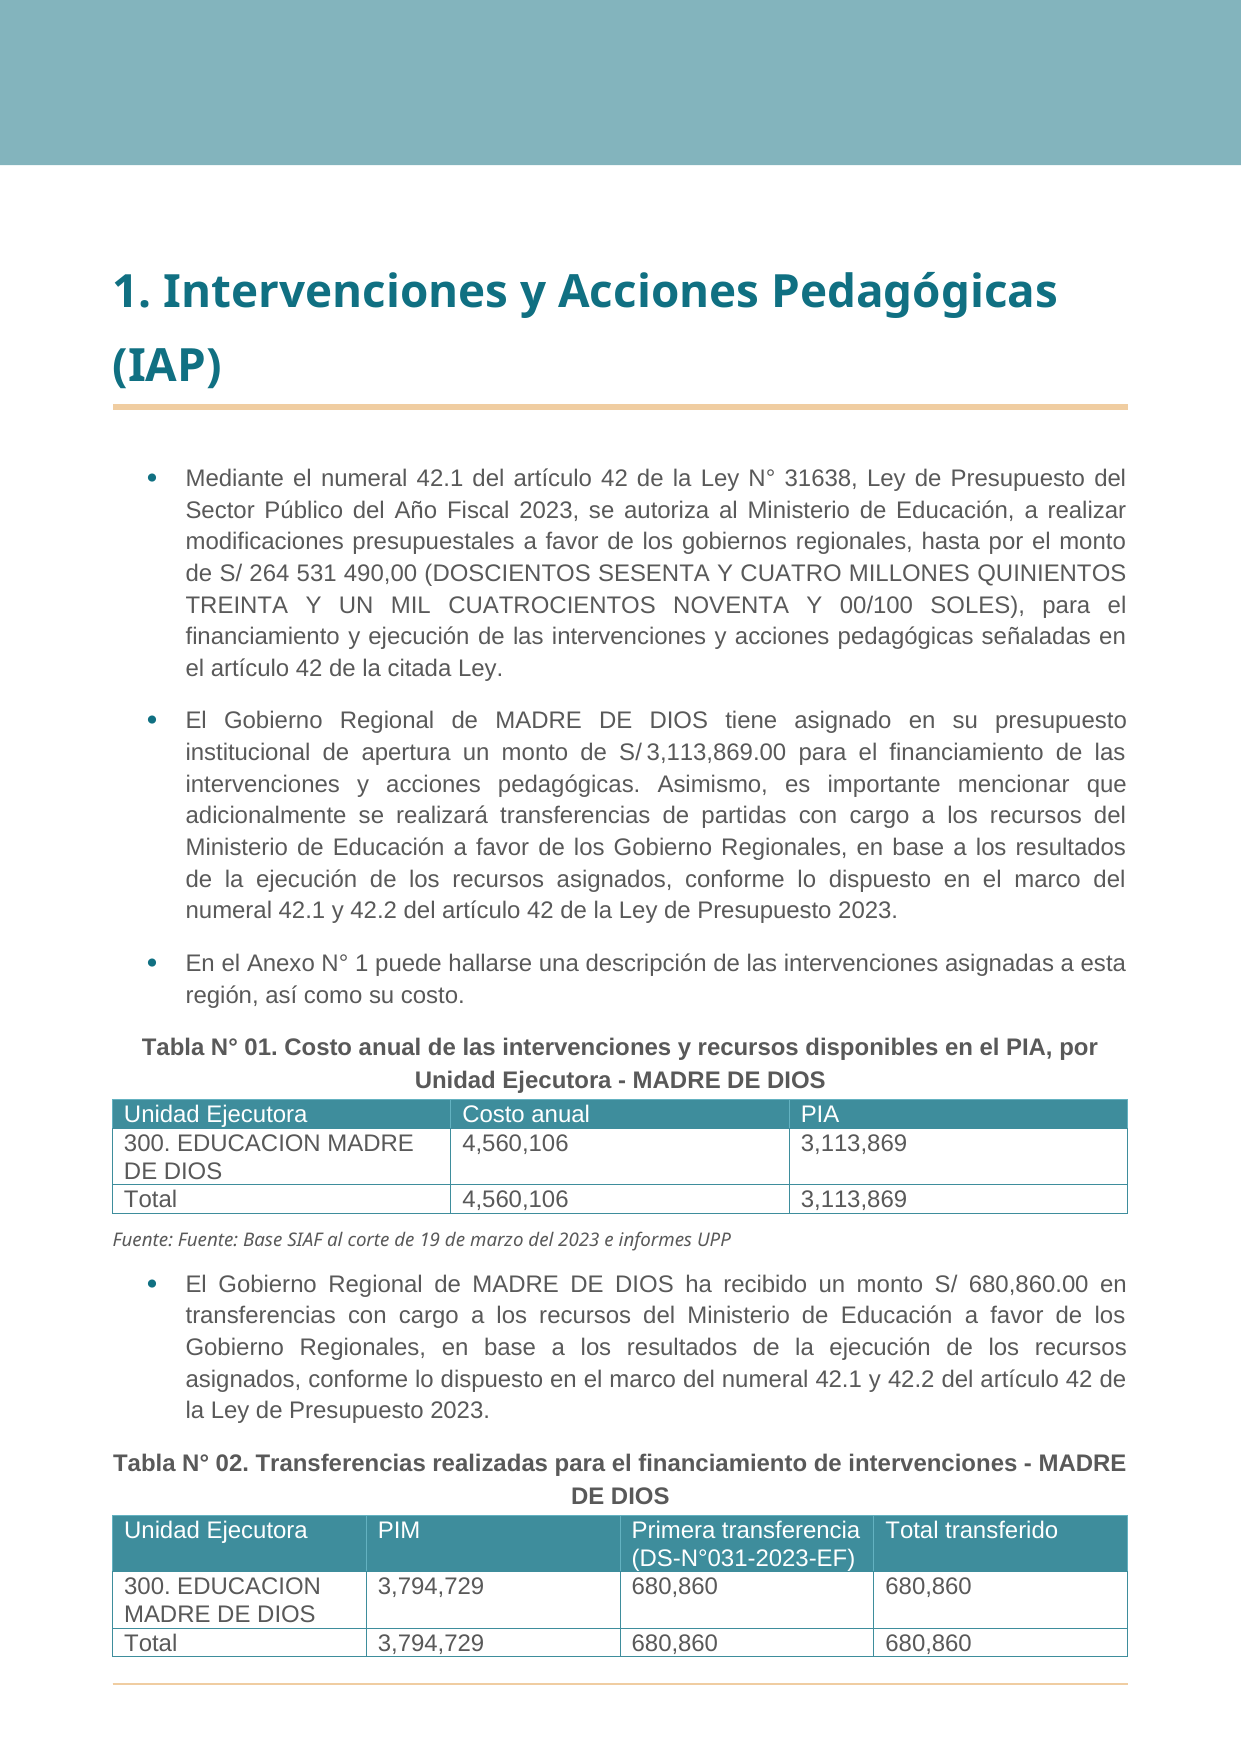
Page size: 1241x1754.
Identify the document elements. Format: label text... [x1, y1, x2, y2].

subtitle 1. Intervenciones y Acciones Pedagógicas (IAP) [112, 258, 1128, 410]
text Fuente: Fuente: Base SIAF al corte de 19 de marzo del 2023 e informes UPP [112, 1226, 1128, 1252]
table_cell 680,860 [874, 1629, 1127, 1656]
text Tabla N° 02. Transferencias realizadas para el financiamiento de intervenciones - MADRE DE DIOS [112, 1449, 1128, 1509]
table_cell 3,794,729 [367, 1572, 620, 1627]
table_cell 680,860 [621, 1572, 873, 1627]
table_header Unidad Ejecutora [113, 1516, 366, 1571]
table_cell 3,113,869 [790, 1185, 1127, 1213]
table_header Primera transferencia (DS-N°031-2023-EF) [621, 1516, 873, 1571]
text Tabla N° 01. Costo anual de las intervenciones y recursos disponibles en el PIA, por Unidad Ejecutora - MADRE DE DIOS [112, 1033, 1128, 1094]
list En el Anexo N° 1 puede hallarse una descripción de las intervenciones asignadas a esta región, así como su costo. [148, 949, 1128, 1008]
table_header Unidad Ejecutora [113, 1100, 450, 1128]
list El Gobierno Regional de MADRE DE DIOS ha recibido un monto S/ 680,860.00 en transferencias con cargo a los recursos del Ministerio de Educación a favor de los Gobierno Regionales, en base a los resultados de la ejecución de los recursos asignados, conforme lo dispuesto en el marco del numeral 42.1 y 42.2 del artículo 42 de la Ley de Presupuesto 2023. [148, 1269, 1128, 1424]
table_cell 4,560,106 [451, 1129, 789, 1184]
table_cell 300. EDUCACION MADRE DE DIOS [113, 1129, 450, 1184]
table_header Costo anual [451, 1100, 789, 1128]
list El Gobierno Regional de MADRE DE DIOS tiene asignado en su presupuesto institucional de apertura un monto de S/ 3,113,869.00 para el financiamiento de las intervenciones y acciones pedagógicas. Asimismo, es importante mencionar que adicionalmente se realizará transferencias de partidas con cargo a los recursos del Ministerio de Educación a favor de los Gobierno Regionales, en base a los resultados de la ejecución de los recursos asignados, conforme lo dispuesto en el marco del numeral 42.1 y 42.2 del artículo 42 de la Ley de Presupuesto 2023. [148, 706, 1128, 924]
table_cell 680,860 [874, 1572, 1127, 1627]
table_header PIA [790, 1100, 1127, 1128]
table_cell 680,860 [621, 1629, 873, 1656]
table_cell Total [113, 1185, 450, 1213]
table_cell Total [113, 1629, 366, 1656]
table_header PIM [367, 1516, 620, 1571]
list Mediante el numeral 42.1 del artículo 42 de la Ley N° 31638, Ley de Presupuesto del Sector Público del Año Fiscal 2023, se autoriza al Ministerio de Educación, a realizar modificaciones presupuestales a favor de los gobiernos regionales, hasta por el monto de S/ 264 531 490,00 (DOSCIENTOS SESENTA Y CUATRO MILLONES QUINIENTOS TREINTA Y UN MIL CUATROCIENTOS NOVENTA Y 00/100 SOLES), para el financiamiento y ejecución de las intervenciones y acciones pedagógicas señaladas en el artículo 42 de la citada Ley. [148, 464, 1128, 682]
table_cell 3,113,869 [790, 1129, 1127, 1184]
table_cell 4,560,106 [451, 1185, 789, 1213]
table_cell 300. EDUCACION MADRE DE DIOS [113, 1572, 366, 1627]
table_cell 3,794,729 [367, 1629, 620, 1656]
table_header Total transferido [874, 1516, 1127, 1571]
